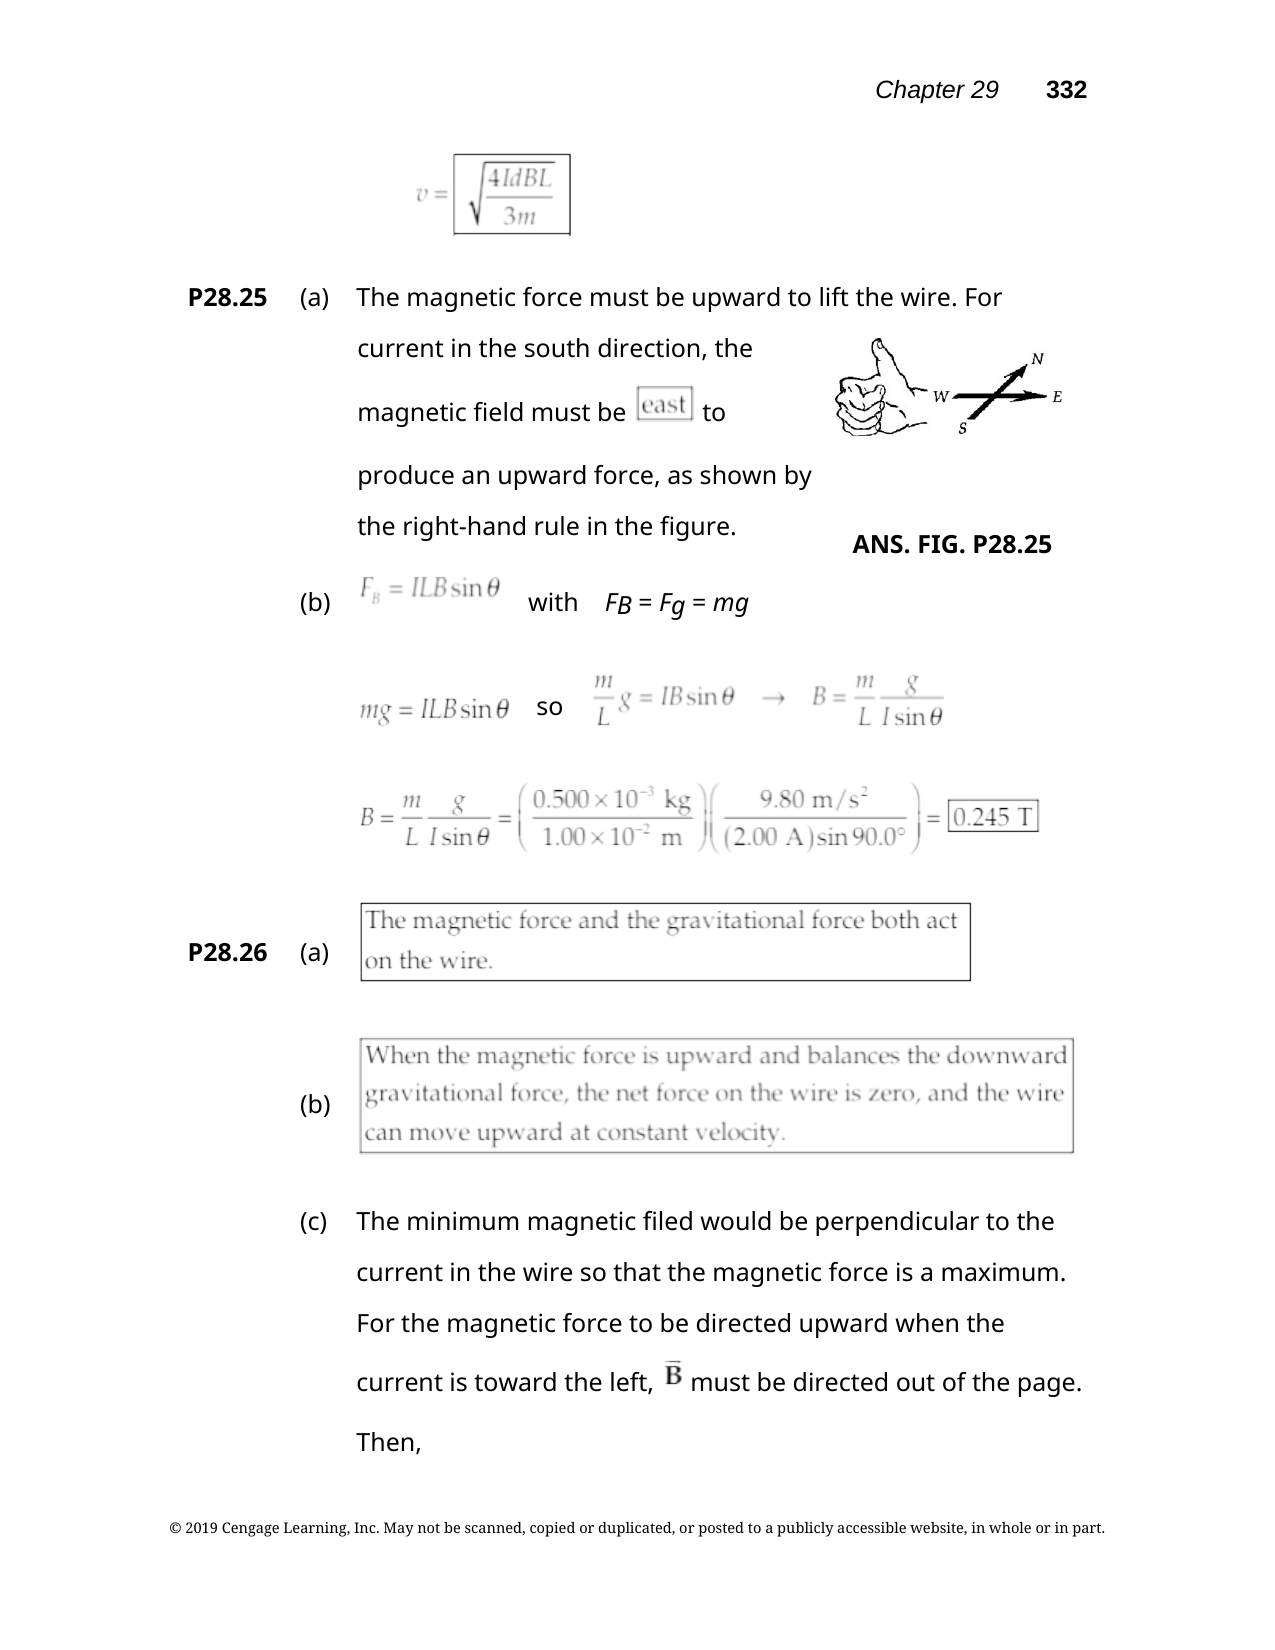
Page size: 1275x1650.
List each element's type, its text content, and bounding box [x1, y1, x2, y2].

text P28.25 (a) The magnetic force must be upward to lift the wire. For current in the south direction, the magnetic field must be to produce an upward force, as shown by the right-hand rule in the figure. [187, 279, 1087, 543]
text so [187, 664, 1087, 748]
picture [835, 338, 1062, 436]
text P28.26 (a) [187, 899, 1087, 1004]
text (c) The minimum magnetic filed would be perpendicular to the current in the wire so that the magnetic force is a maximum. For the magnetic force to be directed upward when the current is toward the left, must be directed out of the page. Then, [187, 1203, 1087, 1459]
text (b) with FB = Fg = mg [187, 572, 1087, 631]
text (b) [187, 1033, 1087, 1174]
